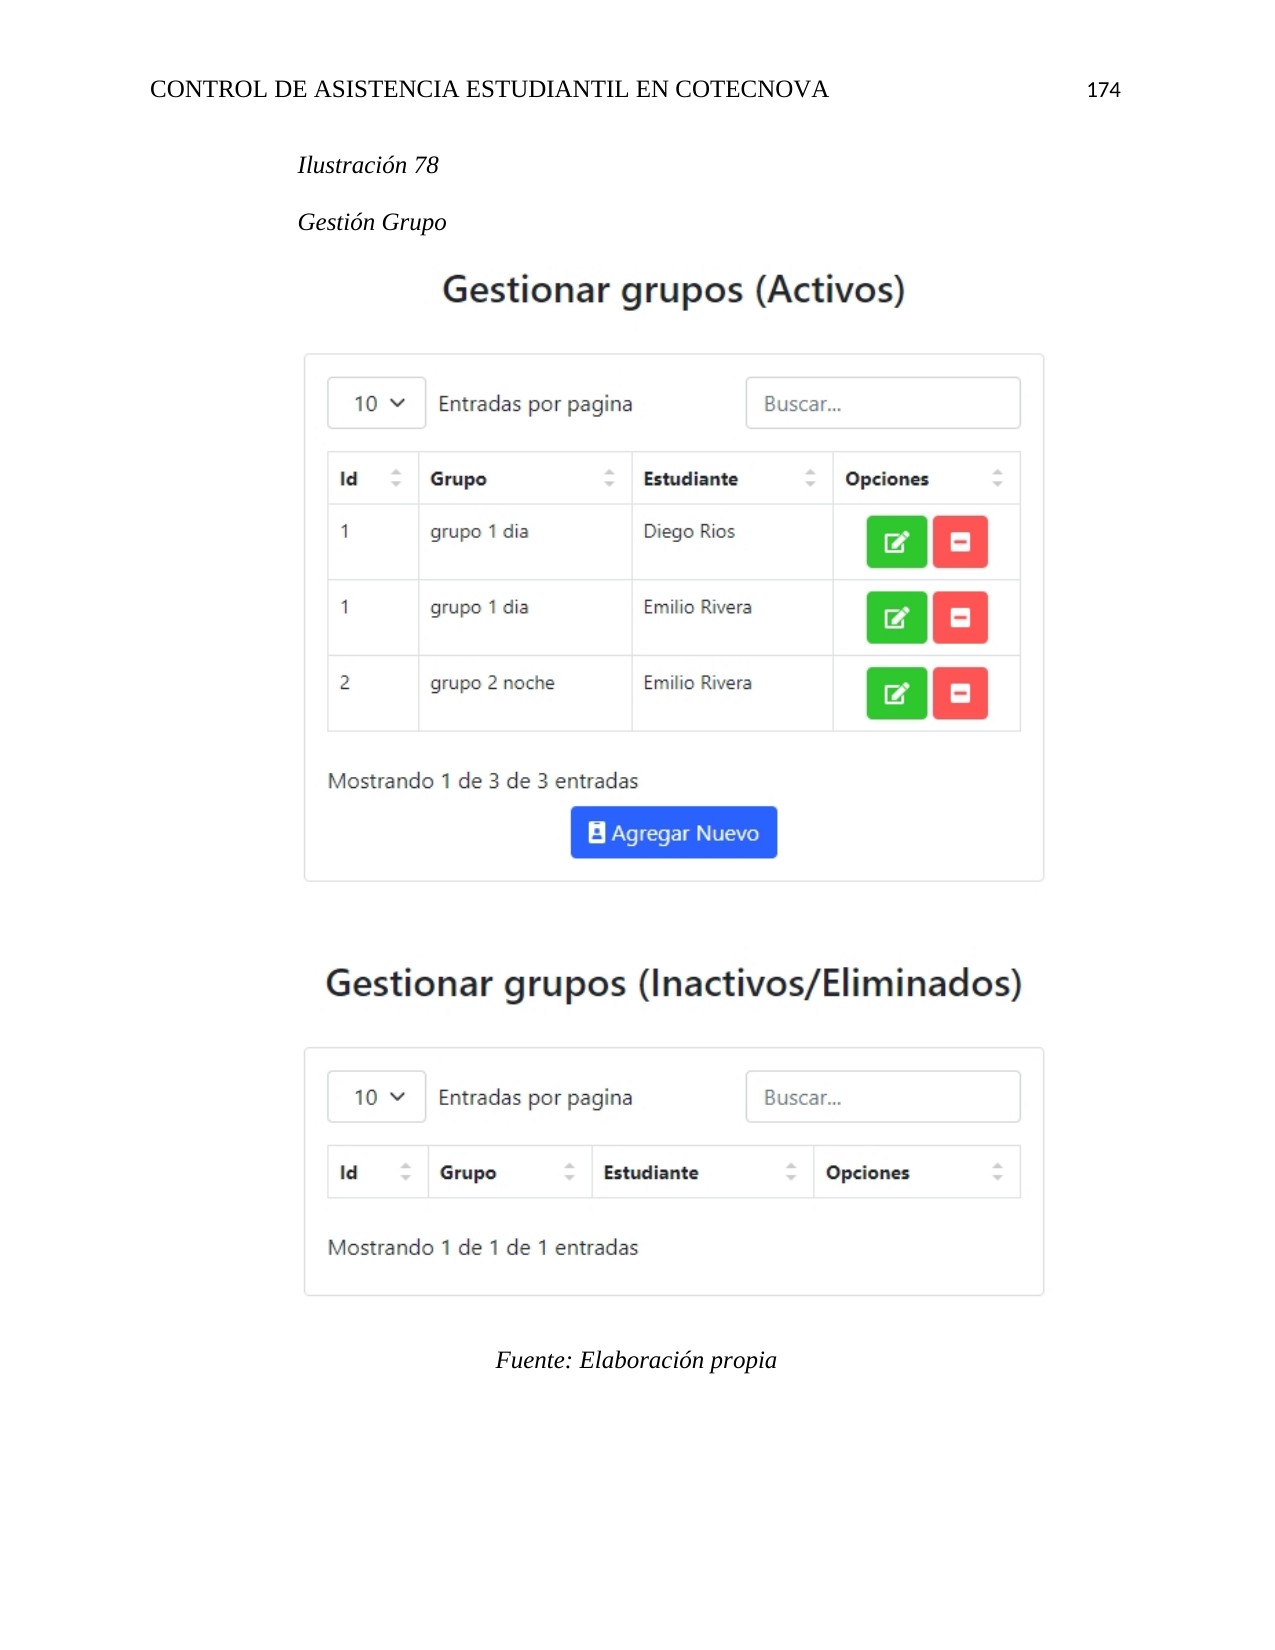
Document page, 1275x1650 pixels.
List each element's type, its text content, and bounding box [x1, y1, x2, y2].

picture [293, 265, 1057, 1317]
text Fuente: Elaboración propia [150, 1345, 1125, 1374]
